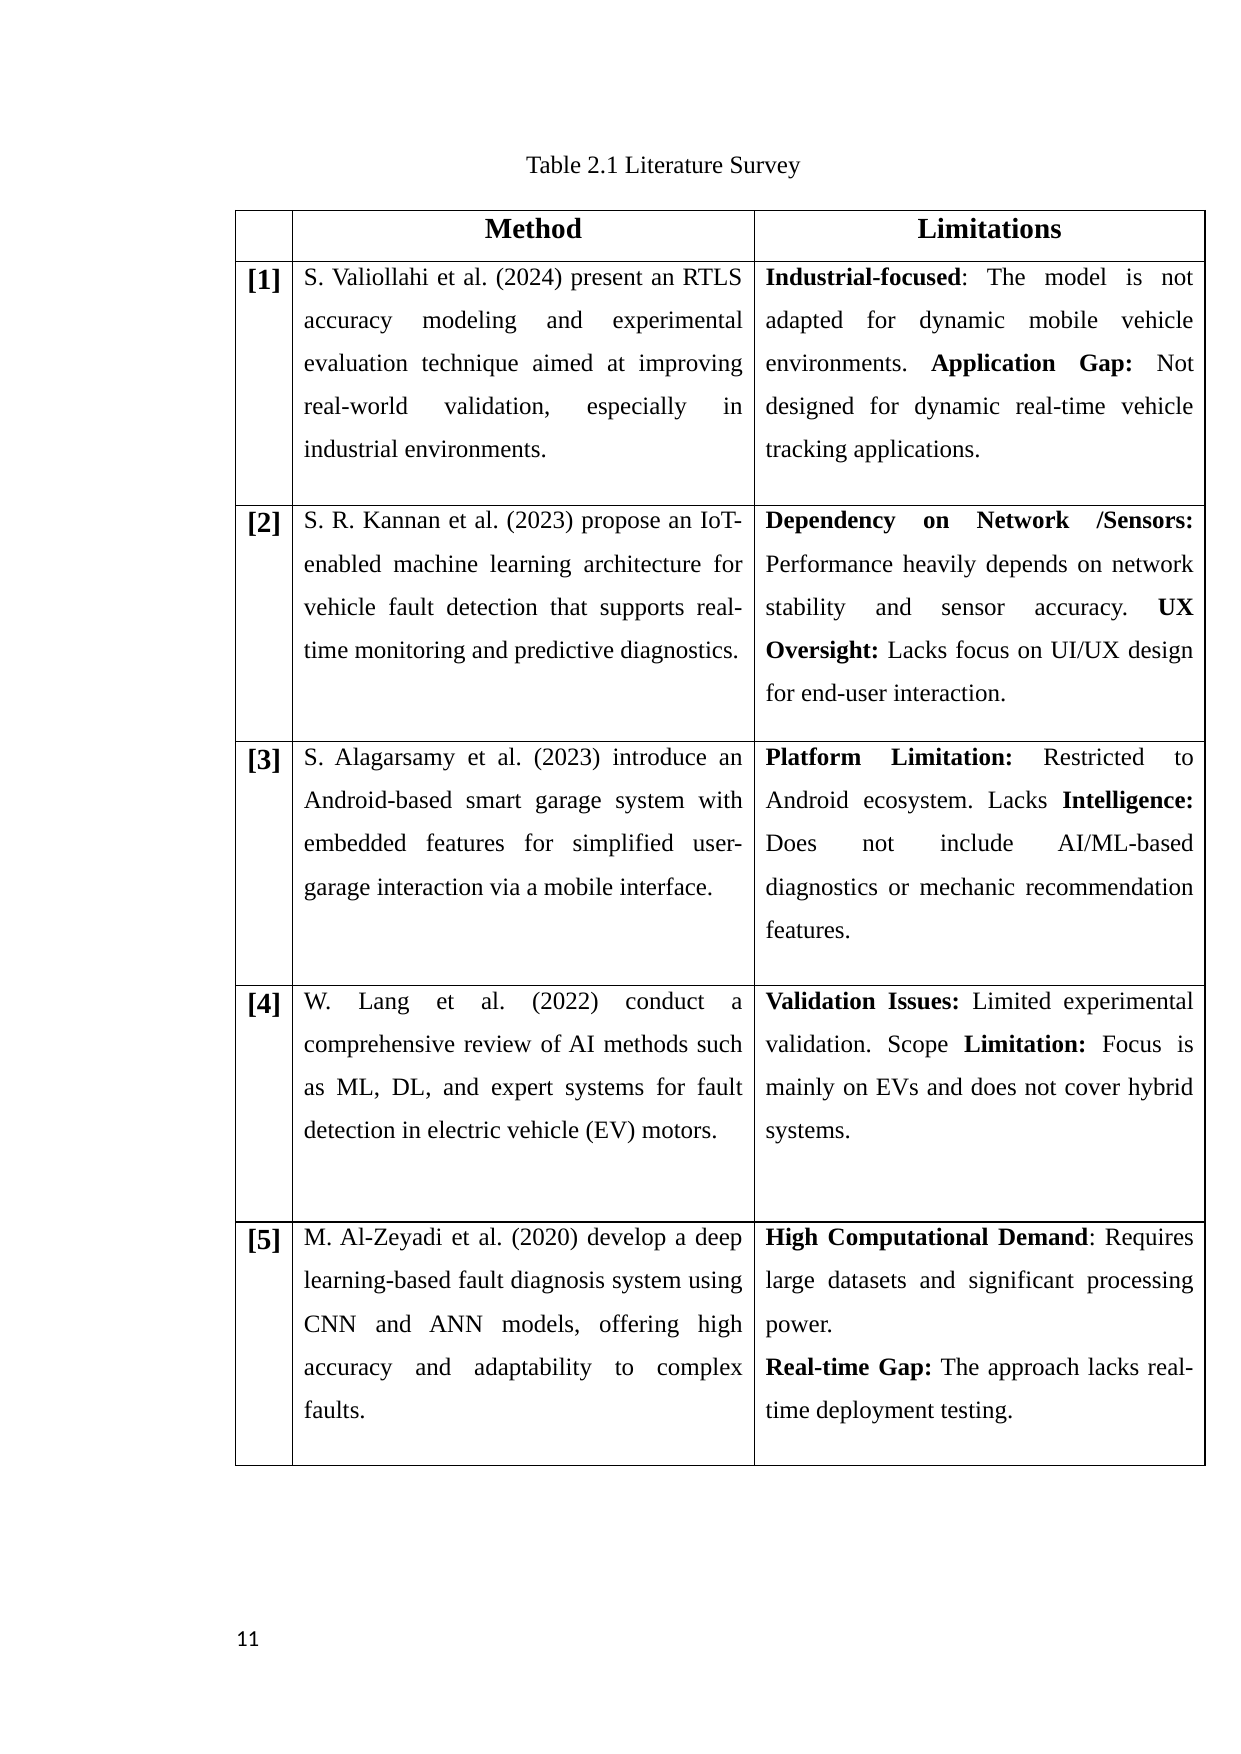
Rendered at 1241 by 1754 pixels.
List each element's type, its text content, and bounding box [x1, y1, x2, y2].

table_cell [1] [236, 262, 292, 504]
table_cell [2] [236, 506, 292, 741]
table_cell W. Lang et al. (2022) conduct a comprehensive review of AI methods such as ML, DL, and expert systems for fault detection in electric vehicle (EV) motors. [293, 986, 754, 1221]
table_header [236, 211, 292, 261]
table_cell [3] [236, 742, 292, 985]
text Table 2.1 Literature Survey [236, 150, 1090, 179]
table_cell Validation Issues: Limited experimental validation. Scope Limitation: Focus is mainly on EVs and does not cover hybrid systems. [755, 986, 1204, 1221]
table_header Method [293, 211, 754, 261]
table_cell S. Valiollahi et al. (2024) present an RTLS accuracy modeling and experimental evaluation technique aimed at improving real-world validation, especially in industrial environments. [293, 262, 754, 504]
table_cell [4] [236, 986, 292, 1221]
table_cell High Computational Demand: Requires large datasets and significant processing power. Real-time Gap: The approach lacks real-time deployment testing. [755, 1223, 1204, 1465]
table_header Limitations [755, 211, 1204, 261]
table_cell M. Al-Zeyadi et al. (2020) develop a deep learning-based fault diagnosis system using CNN and ANN models, offering high accuracy and adaptability to complex faults. [293, 1223, 754, 1465]
table_cell Platform Limitation: Restricted to Android ecosystem. Lacks Intelligence: Does not include AI/ML-based diagnostics or mechanic recommendation features. [755, 742, 1204, 985]
table_cell Industrial-focused: The model is not adapted for dynamic mobile vehicle environments. Application Gap: Not designed for dynamic real-time vehicle tracking applications. [755, 262, 1204, 504]
table_cell S. R. Kannan et al. (2023) propose an IoT-enabled machine learning architecture for vehicle fault detection that supports real-time monitoring and predictive diagnostics. [293, 506, 754, 741]
table_cell S. Alagarsamy et al. (2023) introduce an Android-based smart garage system with embedded features for simplified user-garage interaction via a mobile interface. [293, 742, 754, 985]
table_cell Dependency on Network /Sensors: Performance heavily depends on network stability and sensor accuracy. UX Oversight: Lacks focus on UI/UX design for end-user interaction. [755, 506, 1204, 741]
table_cell [5] [236, 1223, 292, 1465]
